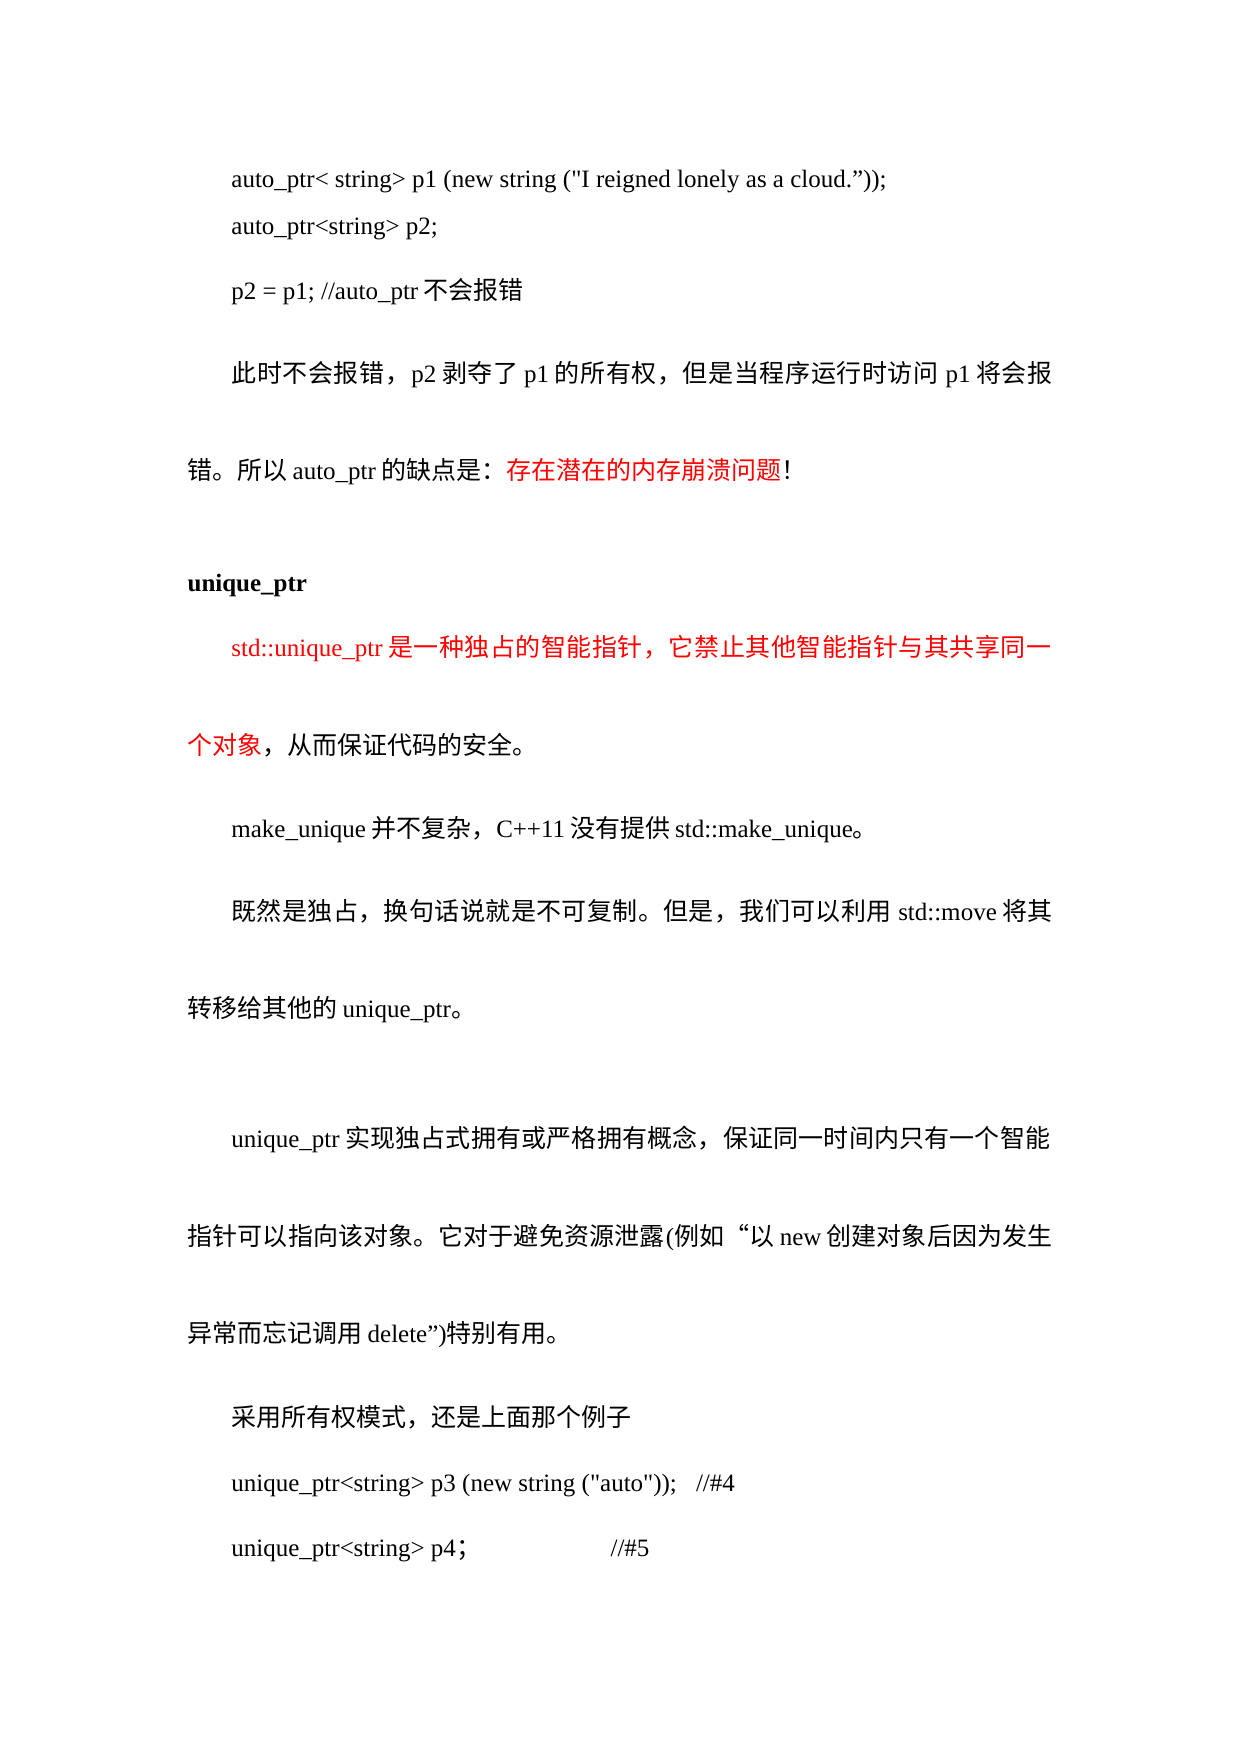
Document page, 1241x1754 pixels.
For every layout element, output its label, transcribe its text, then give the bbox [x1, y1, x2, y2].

text std::unique_ptr是一种独占的智能指针，它禁止其他智能指针与其共享同一个对象，从而保证代码的安全。 [187, 613, 1053, 776]
text unique_ptr实现独占式拥有或严格拥有概念，保证同一时间内只有一个智能指针可以指向该对象。它对于避免资源泄露(例如“以new创建对象后因为发生异常而忘记调用delete”)特别有用。 [187, 1104, 1053, 1364]
text unique_ptr<string> p3 (new string ("auto")); //#4 [187, 1466, 1053, 1498]
text 此时不会报错，p2剥夺了p1的所有权，但是当程序运行时访问p1将会报错。所以auto_ptr的缺点是：存在潜在的内存崩溃问题！ [187, 339, 1053, 501]
text p2 = p1; //auto_ptr不会报错 [187, 256, 1053, 321]
text auto_ptr<string> p2; [187, 209, 1053, 241]
text auto_ptr< string> p1 (new string ("I reigned lonely as a cloud.”)); [187, 162, 1053, 194]
text 既然是独占，换句话说就是不可复制。但是，我们可以利用std::move将其转移给其他的unique_ptr。 [187, 877, 1053, 1039]
subtitle unique_ptr [187, 566, 1053, 599]
text make_unique并不复杂，C++11没有提供std::make_unique。 [187, 794, 1053, 859]
text 采用所有权模式，还是上面那个例子 [187, 1383, 1053, 1448]
text unique_ptr<string> p4； //#5 [187, 1513, 1053, 1578]
